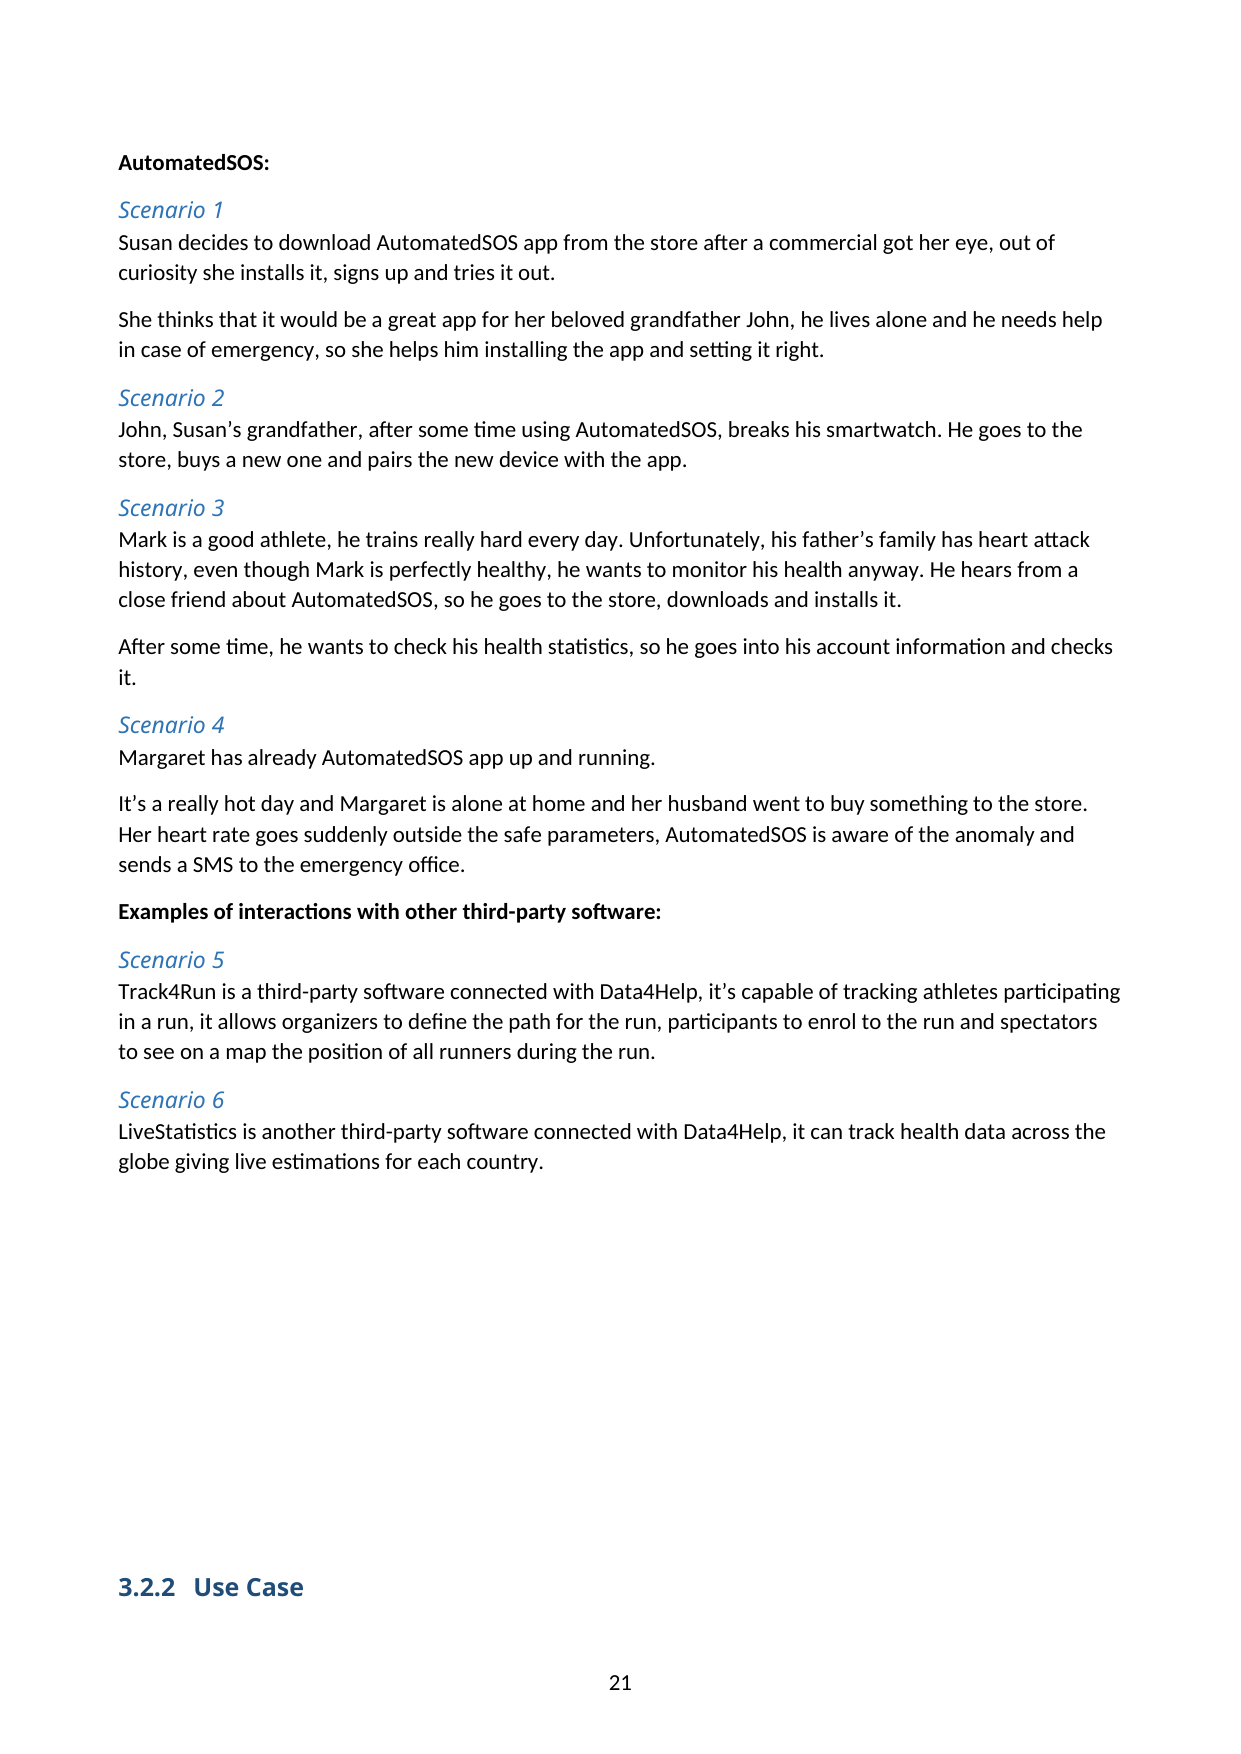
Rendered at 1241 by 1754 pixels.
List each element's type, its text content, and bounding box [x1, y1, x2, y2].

subtitle Use Case [118, 1569, 1122, 1603]
subtitle Scenario 4 [118, 709, 1122, 741]
text Examples of interactions with other third-party software: [118, 897, 1122, 925]
text Margaret has already AutomatedSOS app up and running. [118, 743, 1122, 771]
subtitle Scenario 3 [118, 492, 1122, 523]
text John, Susan’s grandfather, after some time using AutomatedSOS, breaks his smartwatch. He goes to the store, buys a new one and pairs the new device with the app. [118, 415, 1122, 473]
text Mark is a good athlete, he trains really hard every day. Unfortunately, his father’s family has heart attack history, even though Mark is perfectly healthy, he wants to monitor his health anyway. He hears from a close friend about AutomatedSOS, so he goes to the store, downloads and installs it. [118, 525, 1122, 613]
text AutomatedSOS: [118, 148, 1122, 176]
text After some time, he wants to check his health statistics, so he goes into his account information and checks it. [118, 632, 1122, 691]
text LiveStatistics is another third-party software connected with Data4Help, it can track health data across the globe giving live estimations for each country. [118, 1117, 1122, 1175]
text Track4Run is a third-party software connected with Data4Help, it’s capable of tracking athletes participating in a run, it allows organizers to define the path for the run, participants to enrol to the run and spectators to see on a map the position of all runners during the run. [118, 977, 1122, 1065]
text She thinks that it would be a great app for her beloved grandfather John, he lives alone and he needs help in case of emergency, so she helps him installing the app and setting it right. [118, 305, 1122, 363]
subtitle Scenario 5 [118, 944, 1122, 975]
subtitle Scenario 1 [118, 194, 1122, 226]
text Susan decides to download AutomatedSOS app from the store after a commercial got her eye, out of curiosity she installs it, signs up and tries it out. [118, 228, 1122, 286]
subtitle Scenario 2 [118, 382, 1122, 413]
subtitle Scenario 6 [118, 1084, 1122, 1115]
text It’s a really hot day and Margaret is alone at home and her husband went to buy something to the store. Her heart rate goes suddenly outside the safe parameters, AutomatedSOS is aware of the anomaly and sends a SMS to the emergency office. [118, 789, 1122, 878]
